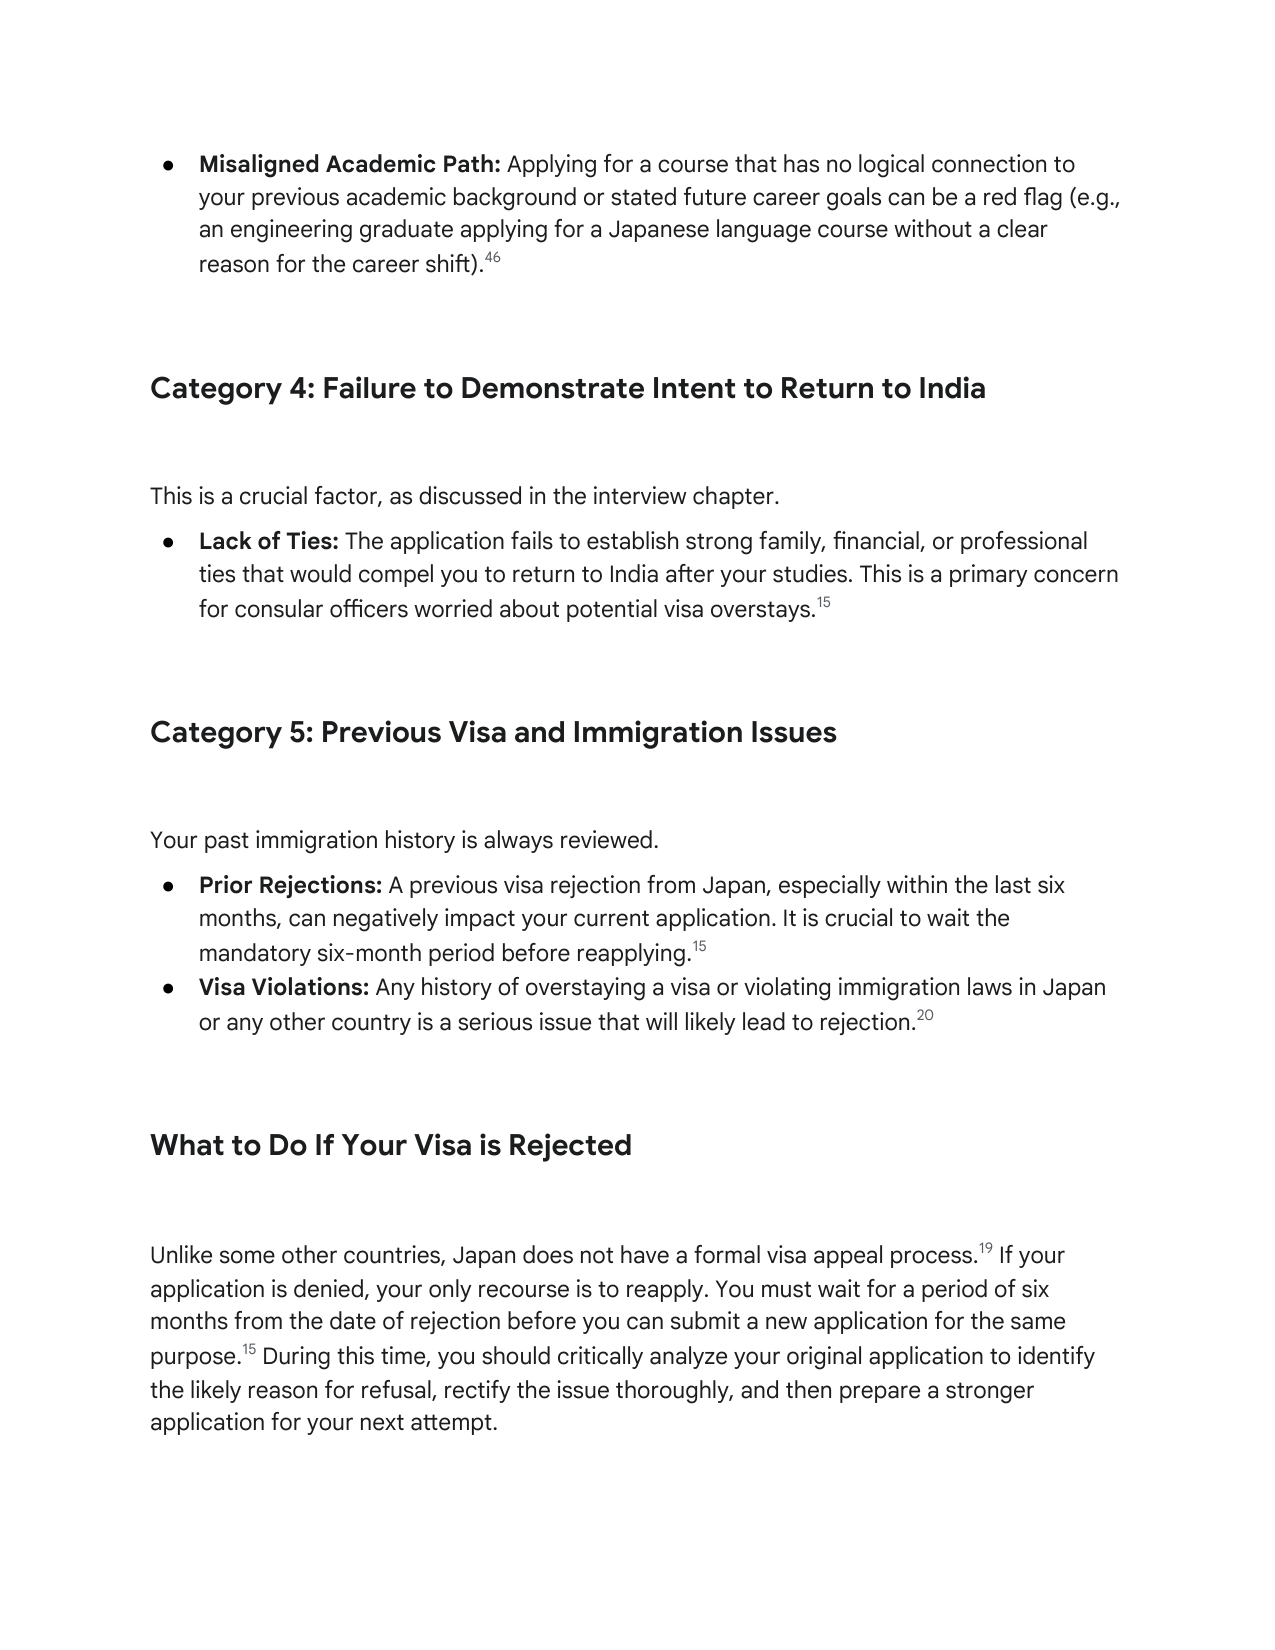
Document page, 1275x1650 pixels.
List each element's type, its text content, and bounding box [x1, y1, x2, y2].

subtitle What to Do If Your Visa is Rejected [150, 1128, 1125, 1164]
subtitle Category 4: Failure to Demonstrate Intent to Return to India [150, 370, 1125, 407]
text Unlike some other countries, Japan does not have a formal visa appeal process.19 If your application is denied, your only recourse is to reapply. You must wait for a period of six months from the date of rejection before you can submit a new application for the same purpose.15 During this time, you should critically analyze your original application to identify the likely reason for refusal, rectify the issue thoroughly, and then prepare a stronger application for your next attempt. [150, 1239, 1125, 1437]
list Visa Violations: Any history of overstaying a visa or violating immigration laws in Japan or any other country is a serious issue that will likely lead to rejection.20 [161, 973, 1125, 1037]
list Misaligned Academic Path: Applying for a course that has no logical connection to your previous academic background or stated future career goals can be a red flag (e.g., an engineering graduate applying for a Japanese language course without a clear reason for the career shift).46 [161, 150, 1125, 280]
list Prior Rejections: A previous visa rejection from Japan, especially within the last six months, can negatively impact your current application. It is crucial to wait the mandatory six-month period before reapplying.15 [161, 871, 1125, 969]
text This is a crucial factor, as discussed in the interview chapter. [150, 482, 1125, 511]
list Lack of Ties: The application fails to establish strong family, financial, or professional ties that would compel you to return to India after your studies. This is a primary concern for consular officers worried about potential visa overstays.15 [161, 527, 1125, 624]
text Your past immigration history is always reviewed. [150, 826, 1125, 855]
subtitle Category 5: Previous Visa and Immigration Issues [150, 714, 1125, 751]
